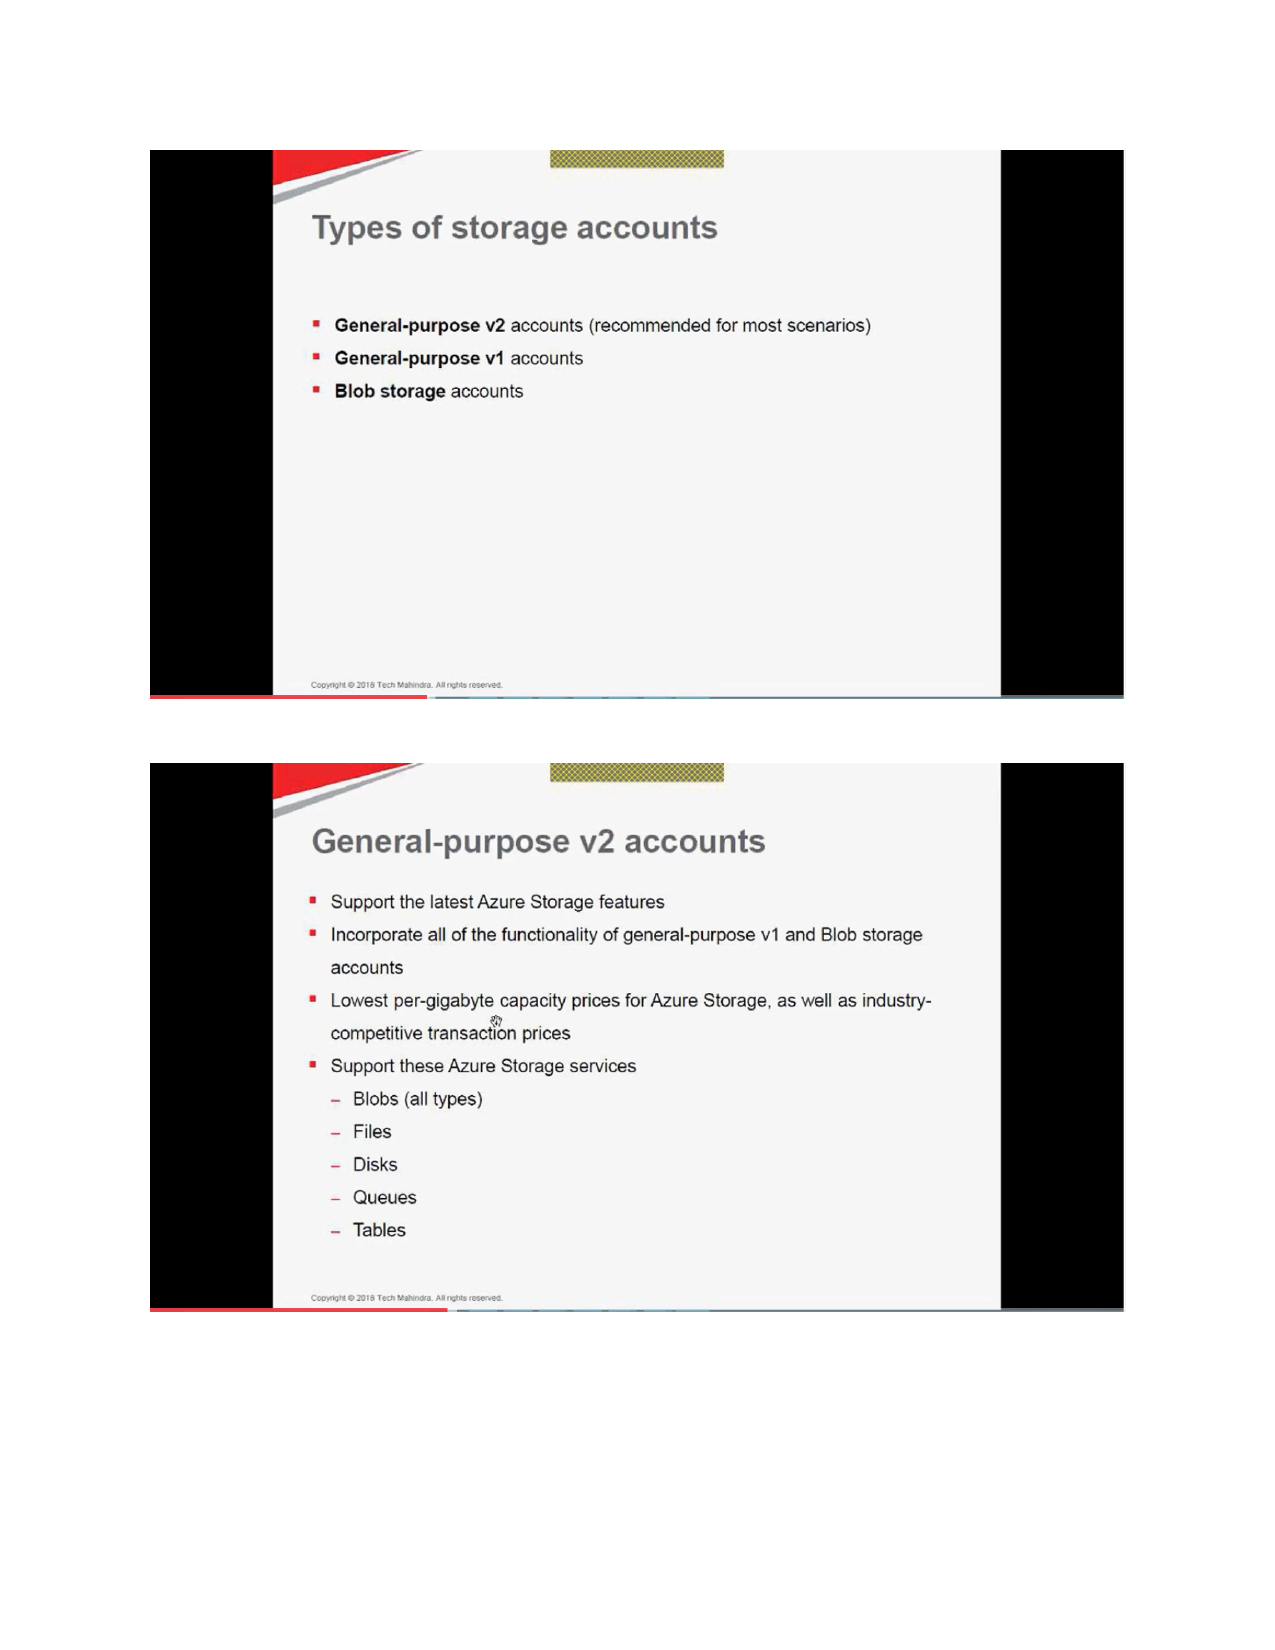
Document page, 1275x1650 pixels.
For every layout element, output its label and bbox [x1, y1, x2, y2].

picture [150, 150, 1125, 699]
picture [150, 763, 1125, 1312]
